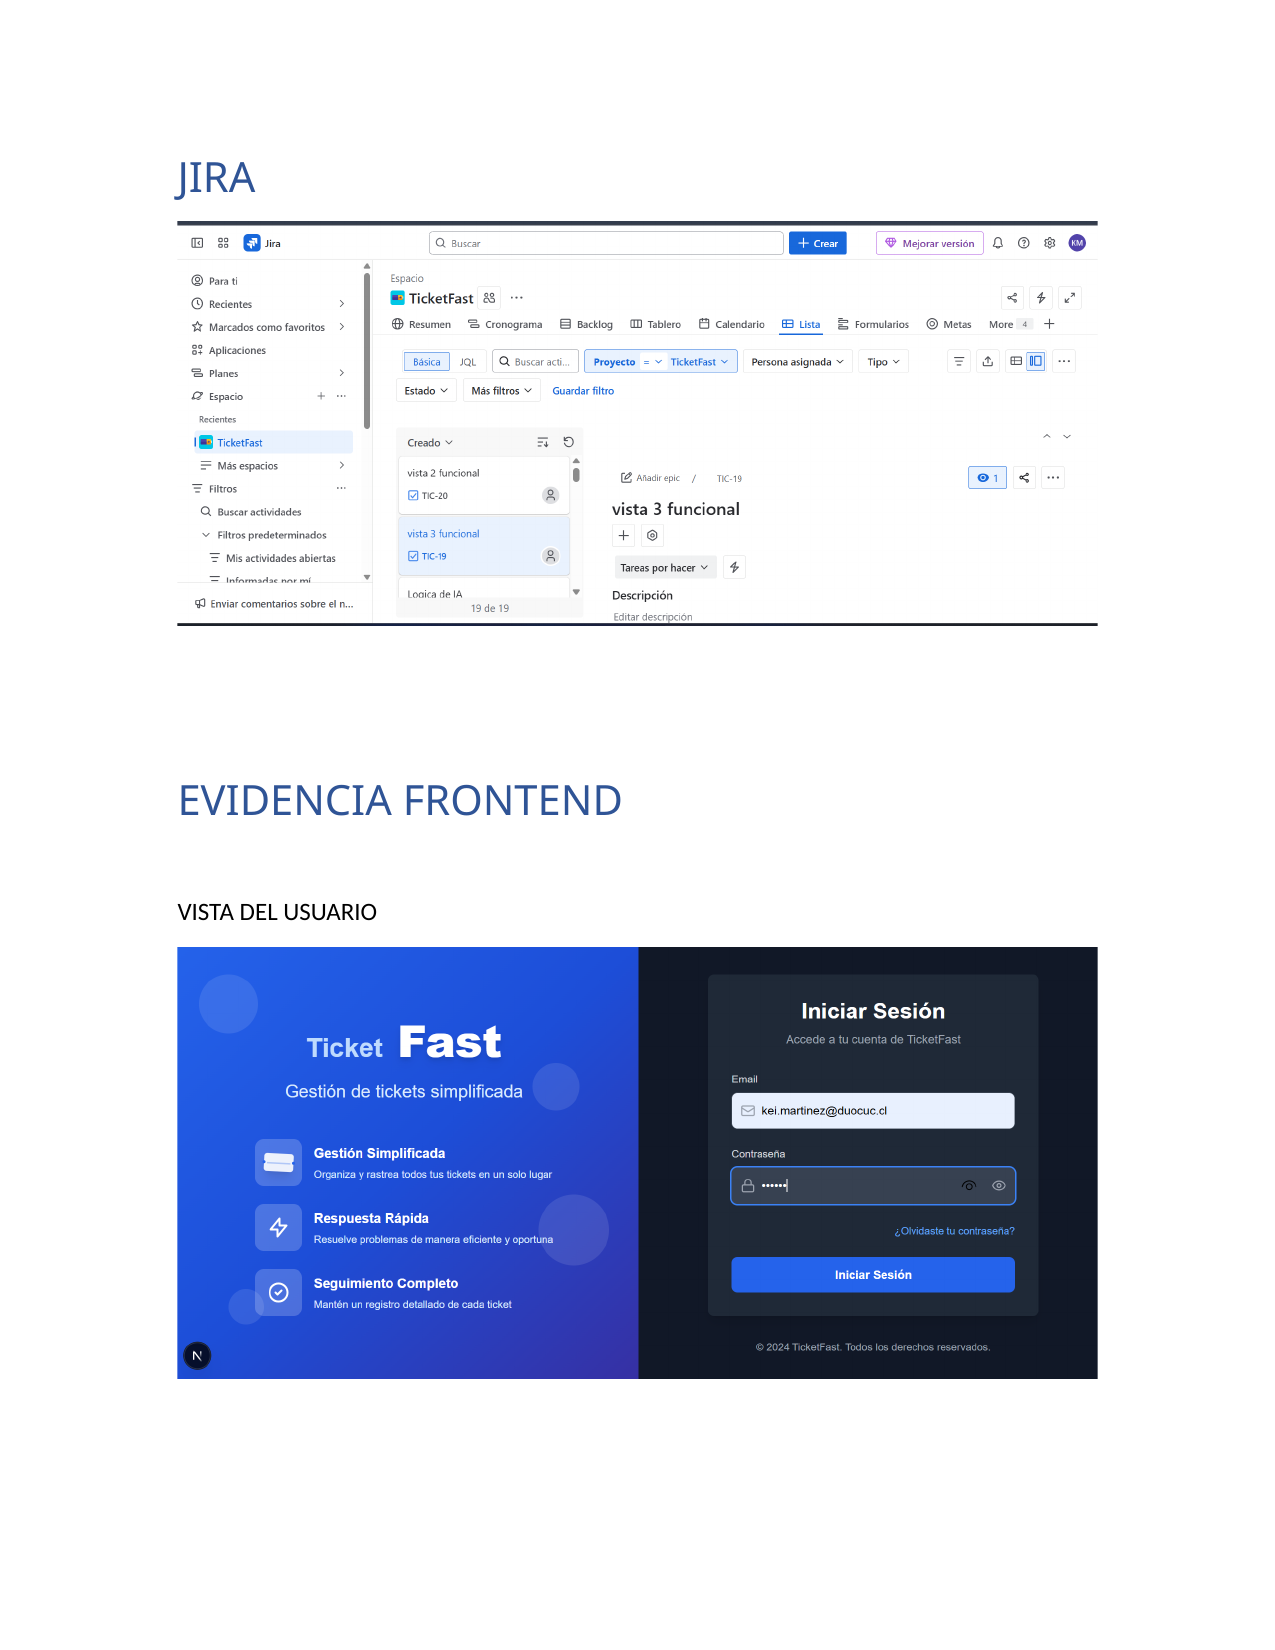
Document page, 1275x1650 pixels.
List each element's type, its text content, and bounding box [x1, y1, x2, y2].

picture [177, 947, 1098, 1379]
subtitle JIRA [177, 148, 1098, 204]
subtitle EVIDENCIA FRONTEND [177, 770, 1098, 827]
picture [177, 221, 1098, 626]
text VISTA DEL USUARIO [177, 896, 1098, 926]
